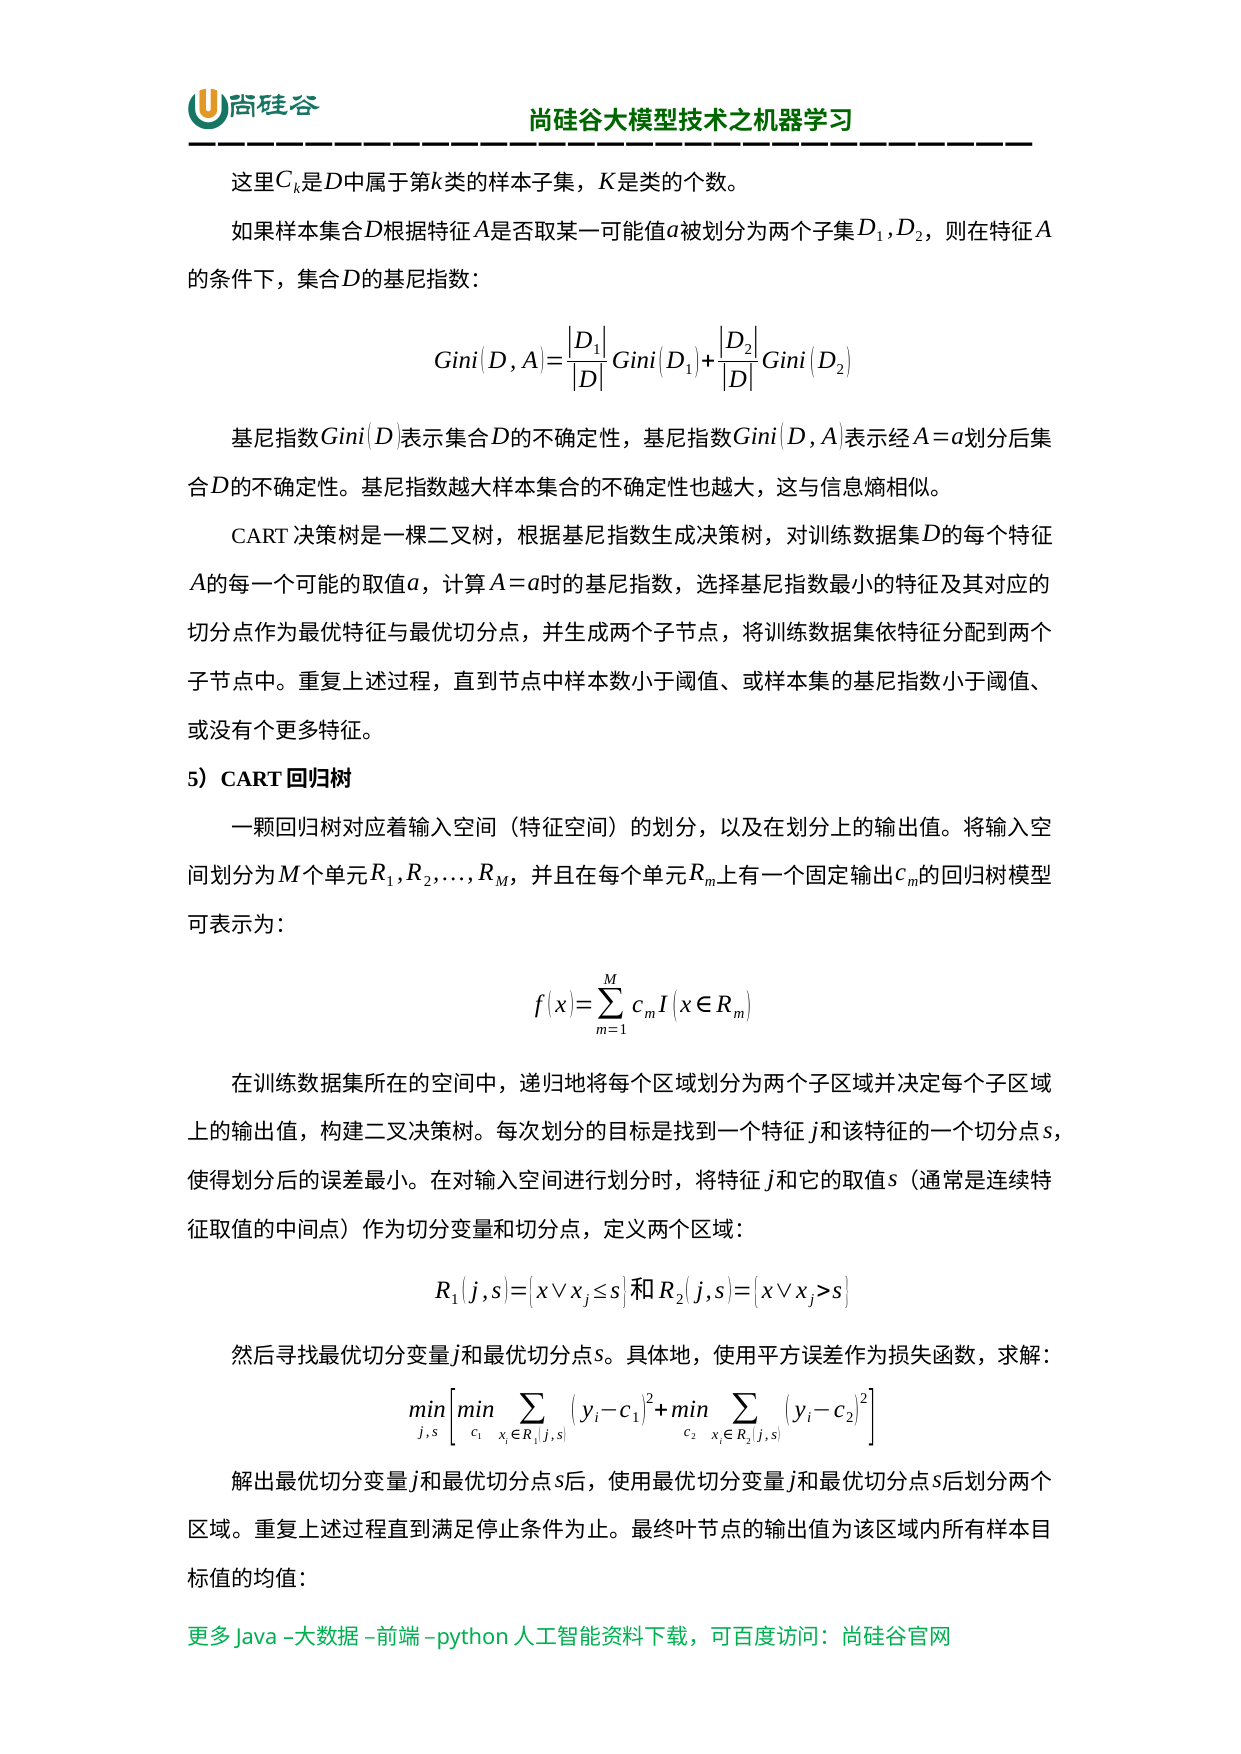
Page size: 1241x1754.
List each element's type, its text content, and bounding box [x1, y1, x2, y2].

picture [187, 88, 321, 130]
text 然后寻找最优切分变量和最优切分点。具体地，使用平方误差作为损失函数，求解： [187, 1337, 1053, 1370]
text CART决策树是一棵二叉树，根据基尼指数生成决策树，对训练数据集的每个特征的每一个可能的取值，计算时的基尼指数，选择基尼指数最小的特征及其对应的切分点作为最优特征与最优切分点，并生成两个子节点，将训练数据集依特征分配到两个子节点中。重复上述过程，直到节点中样本数小于阈值、或样本集的基尼指数小于阈值、或没有个更多特征。 [187, 517, 1053, 745]
text 一颗回归树对应着输入空间（特征空间）的划分，以及在划分上的输出值。将输入空间划分为个单元，并且在每个单元上有一个固定输出的回归树模型可表示为： [187, 809, 1053, 939]
text 这里是中属于第类的样本子集，是类的个数。 [187, 165, 1053, 197]
text 基尼指数表示集合的不确定性，基尼指数表示经划分后集合的不确定性。基尼指数越大样本集合的不确定性也越大，这与信息熵相似。 [187, 420, 1053, 502]
text 如果样本集合根据特征是否取某一可能值被划分为两个子集，则在特征的条件下，集合的基尼指数： [187, 213, 1053, 294]
text CART回归树 [187, 761, 1053, 793]
text 在训练数据集所在的空间中，递归地将每个区域划分为两个子区域并决定每个子区域上的输出值，构建二叉决策树。每次划分的目标是找到一个特征和该特征的一个切分点，使得划分后的误差最小。在对输入空间进行划分时，将特征和它的取值（通常是连续特征取值的中间点）作为切分变量和切分点，定义两个区域： [187, 1065, 1053, 1244]
text 解出最优切分变量和最优切分点后，使用最优切分变量和最优切分点后划分两个区域。重复上述过程直到满足停止条件为止。最终叶节点的输出值为该区域内所有样本目标值的均值： [187, 1463, 1053, 1593]
